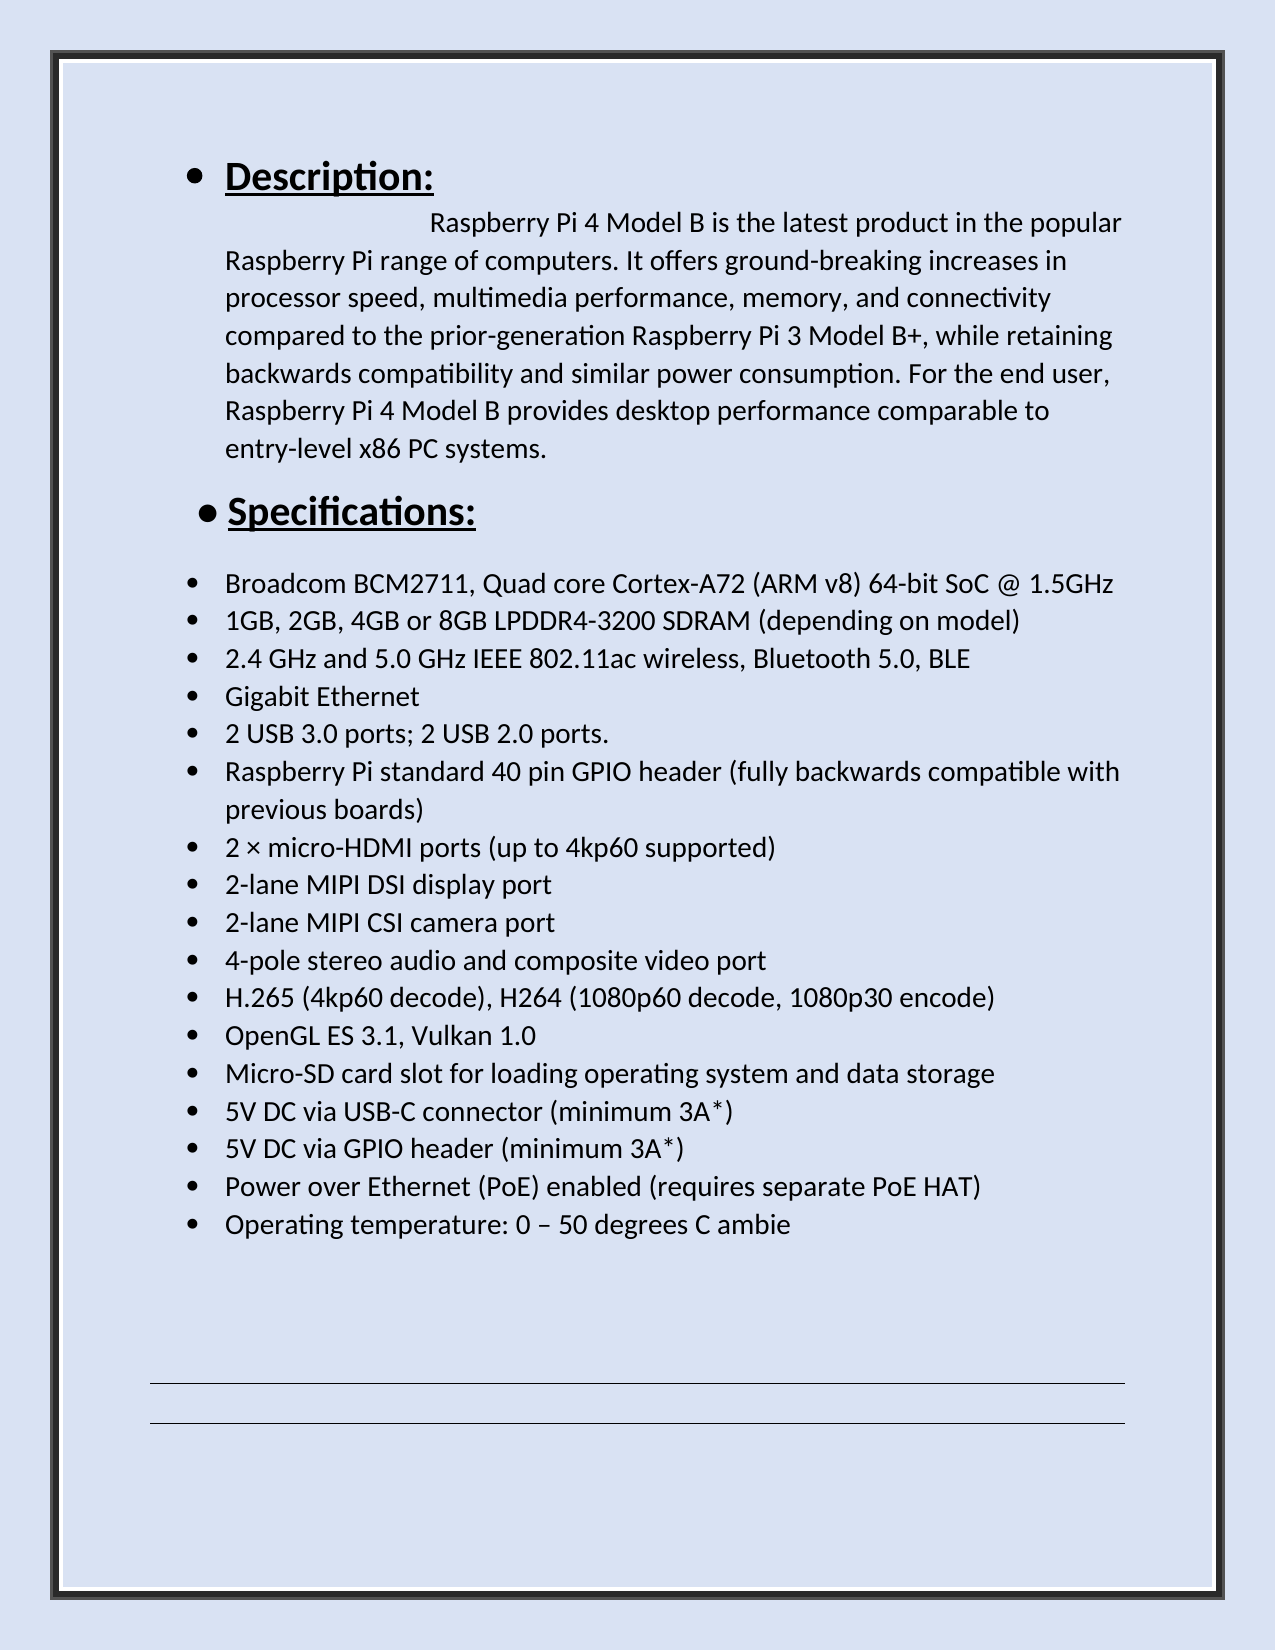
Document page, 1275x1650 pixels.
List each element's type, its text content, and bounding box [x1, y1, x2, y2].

list Micro-SD card slot for loading operating system and data storage [187, 1055, 1125, 1091]
list 4-pole stereo audio and composite video port [187, 942, 1125, 977]
list H.265 (4kp60 decode), H264 (1080p60 decode, 1080p30 encode) [187, 979, 1125, 1015]
list 2.4 GHz and 5.0 GHz IEEE 802.11ac wireless, Bluetooth 5.0, BLE [187, 640, 1125, 676]
text • Specifications: [150, 484, 1125, 535]
list Operating temperature: 0 – 50 degrees C ambie [187, 1206, 1125, 1241]
list Raspberry Pi 4 Model B is the latest product in the popular Raspberry Pi range of computers. It offers ground-breaking increases in processor speed, multimedia performance, memory, and connectivity compared to the prior-generation Raspberry Pi 3 Model B+, while retaining backwards compatibility and similar power consumption. For the end user, Raspberry Pi 4 Model B provides desktop performance comparable to entry-level x86 PC systems. [225, 204, 1125, 466]
list 5V DC via USB-C connector (minimum 3A*) [187, 1093, 1125, 1128]
list 2 × micro-HDMI ports (up to 4kp60 supported) [187, 829, 1125, 864]
list Broadcom BCM2711, Quad core Cortex-A72 (ARM v8) 64-bit SoC @ 1.5GHz [187, 565, 1125, 600]
list 1GB, 2GB, 4GB or 8GB LPDDR4-3200 SDRAM (depending on model) [187, 602, 1125, 638]
list Description: [187, 150, 1125, 201]
list Power over Ethernet (PoE) enabled (requires separate PoE HAT) [187, 1168, 1125, 1204]
list 5V DC via GPIO header (minimum 3A*) [187, 1130, 1125, 1166]
list Raspberry Pi standard 40 pin GPIO header (fully backwards compatible with previous boards) [187, 753, 1125, 827]
list 2 USB 3.0 ports; 2 USB 2.0 ports. [187, 716, 1125, 751]
list OpenGL ES 3.1, Vulkan 1.0 [187, 1017, 1125, 1053]
list Gigabit Ethernet [187, 678, 1125, 713]
list 2-lane MIPI CSI camera port [187, 904, 1125, 940]
list 2-lane MIPI DSI display port [187, 866, 1125, 902]
